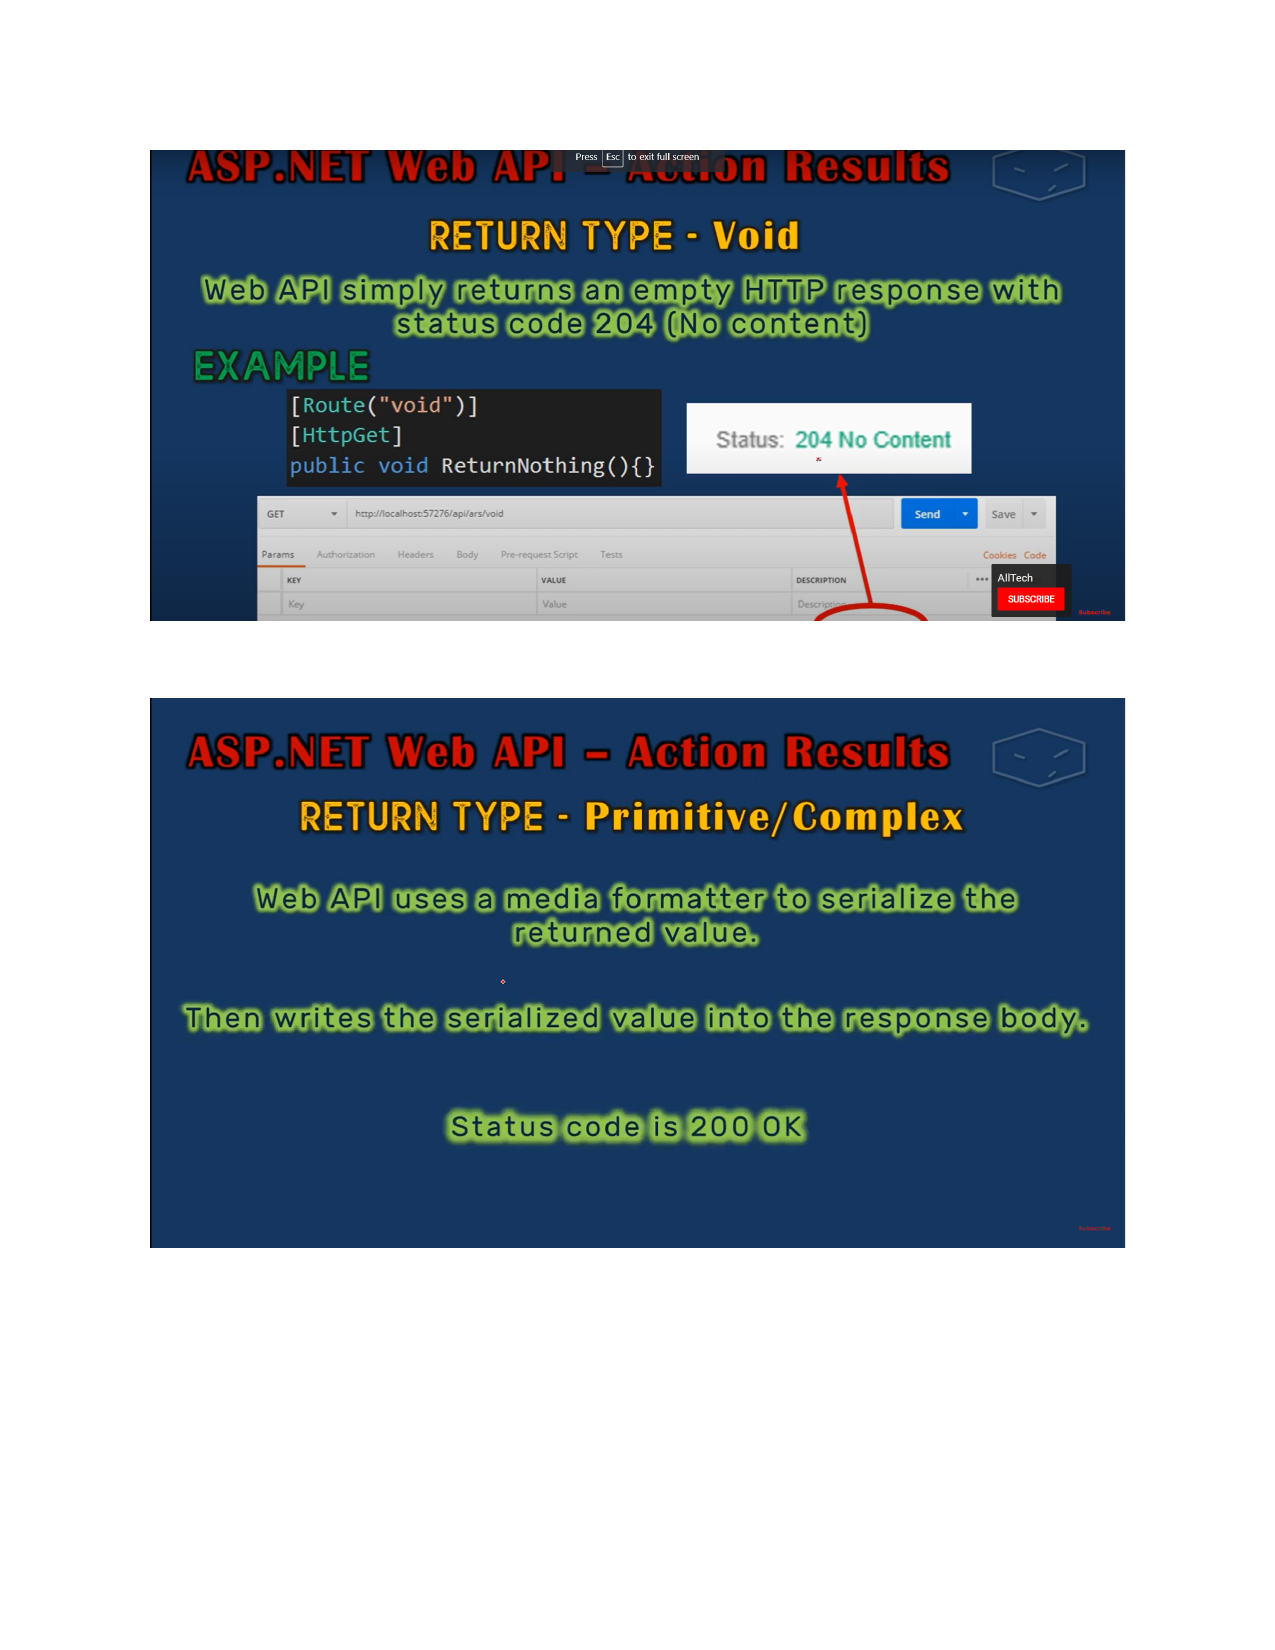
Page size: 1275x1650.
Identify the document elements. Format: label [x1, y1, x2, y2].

picture [150, 150, 1125, 621]
picture [150, 698, 1125, 1248]
